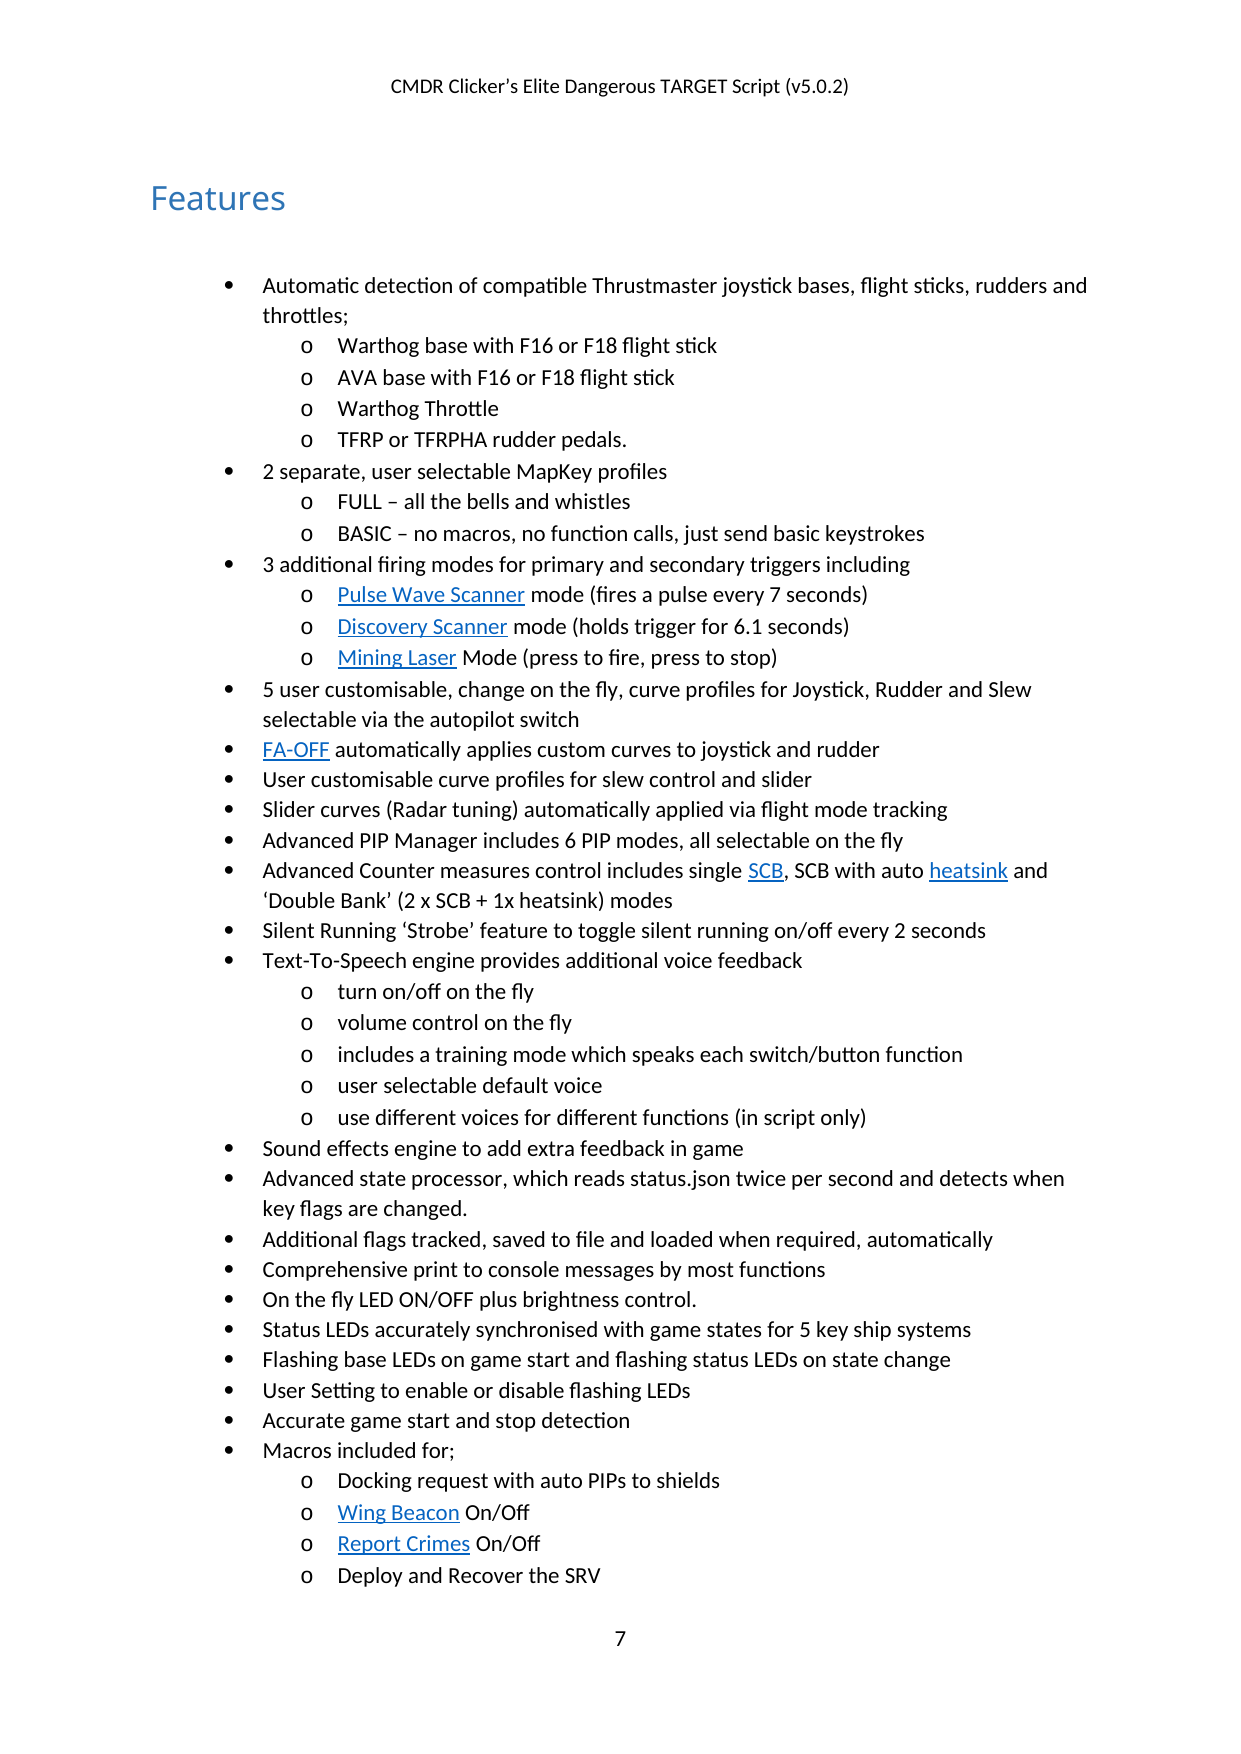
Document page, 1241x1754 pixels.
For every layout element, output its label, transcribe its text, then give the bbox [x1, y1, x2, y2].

subtitle Features [150, 175, 1090, 220]
list Additional flags tracked, saved to file and loaded when required, automatically [225, 1225, 1090, 1253]
list On the fly LED ON/OFF plus brightness control. [225, 1285, 1090, 1313]
list Warthog base with F16 or F18 flight stick [300, 331, 1090, 360]
list turn on/off on the fly [300, 977, 1090, 1006]
list Deploy and Recover the SRV [300, 1561, 1090, 1590]
list Pulse Wave Scanner mode (fires a pulse every 7 seconds) [300, 580, 1090, 609]
list FA-OFF automatically applies custom curves to joystick and rudder [225, 735, 1090, 763]
list Advanced PIP Manager includes 6 PIP modes, all selectable on the fly [225, 826, 1090, 854]
list Automatic detection of compatible Thrustmaster joystick bases, flight sticks, rudders and throttles; [225, 271, 1090, 329]
list Comprehensive print to console messages by most functions [225, 1255, 1090, 1283]
list 3 additional firing modes for primary and secondary triggers including [225, 550, 1090, 578]
list Accurate game start and stop detection [225, 1406, 1090, 1434]
list Wing Beacon On/Off [300, 1498, 1090, 1527]
list user selectable default voice [300, 1071, 1090, 1100]
list Status LEDs accurately synchronised with game states for 5 key ship systems [225, 1315, 1090, 1343]
list Advanced state processor, which reads status.json twice per second and detects when key flags are changed. [225, 1164, 1090, 1223]
list 5 user customisable, change on the fly, curve profiles for Joystick, Rudder and Slew selectable via the autopilot switch [225, 675, 1090, 733]
list Report Crimes On/Off [300, 1529, 1090, 1558]
list TFRP or TFRPHA rudder pedals. [300, 426, 1090, 455]
list Sound effects engine to add extra feedback in game [225, 1134, 1090, 1162]
list 2 separate, user selectable MapKey profiles [225, 457, 1090, 485]
list User customisable curve profiles for slew control and slider [225, 765, 1090, 793]
list AVA base with F16 or F18 flight stick [300, 363, 1090, 392]
list Macros included for; [225, 1436, 1090, 1464]
list User Setting to enable or disable flashing LEDs [225, 1376, 1090, 1404]
list Advanced Counter measures control includes single SCB, SCB with auto heatsink and ‘Double Bank’ (2 x SCB + 1x heatsink) modes [225, 856, 1090, 914]
list includes a training mode which speaks each switch/button function [300, 1040, 1090, 1069]
list Docking request with auto PIPs to shields [300, 1466, 1090, 1496]
list Flashing base LEDs on game start and flashing status LEDs on state change [225, 1346, 1090, 1374]
list BASIC – no macros, no function calls, just send basic keystrokes [300, 519, 1090, 548]
list Text-To-Speech engine provides additional voice feedback [225, 947, 1090, 975]
list Slider curves (Radar tuning) automatically applied via flight mode tracking [225, 796, 1090, 824]
list volume control on the fly [300, 1008, 1090, 1037]
list FULL – all the bells and whistles [300, 487, 1090, 516]
list Discovery Scanner mode (holds trigger for 6.1 seconds) [300, 612, 1090, 641]
list Warthog Throttle [300, 394, 1090, 423]
list Mining Laser Mode (press to fire, press to stop) [300, 643, 1090, 672]
list Silent Running ‘Strobe’ feature to toggle silent running on/off every 2 seconds [225, 916, 1090, 944]
list use different voices for different functions (in script only) [300, 1103, 1090, 1132]
